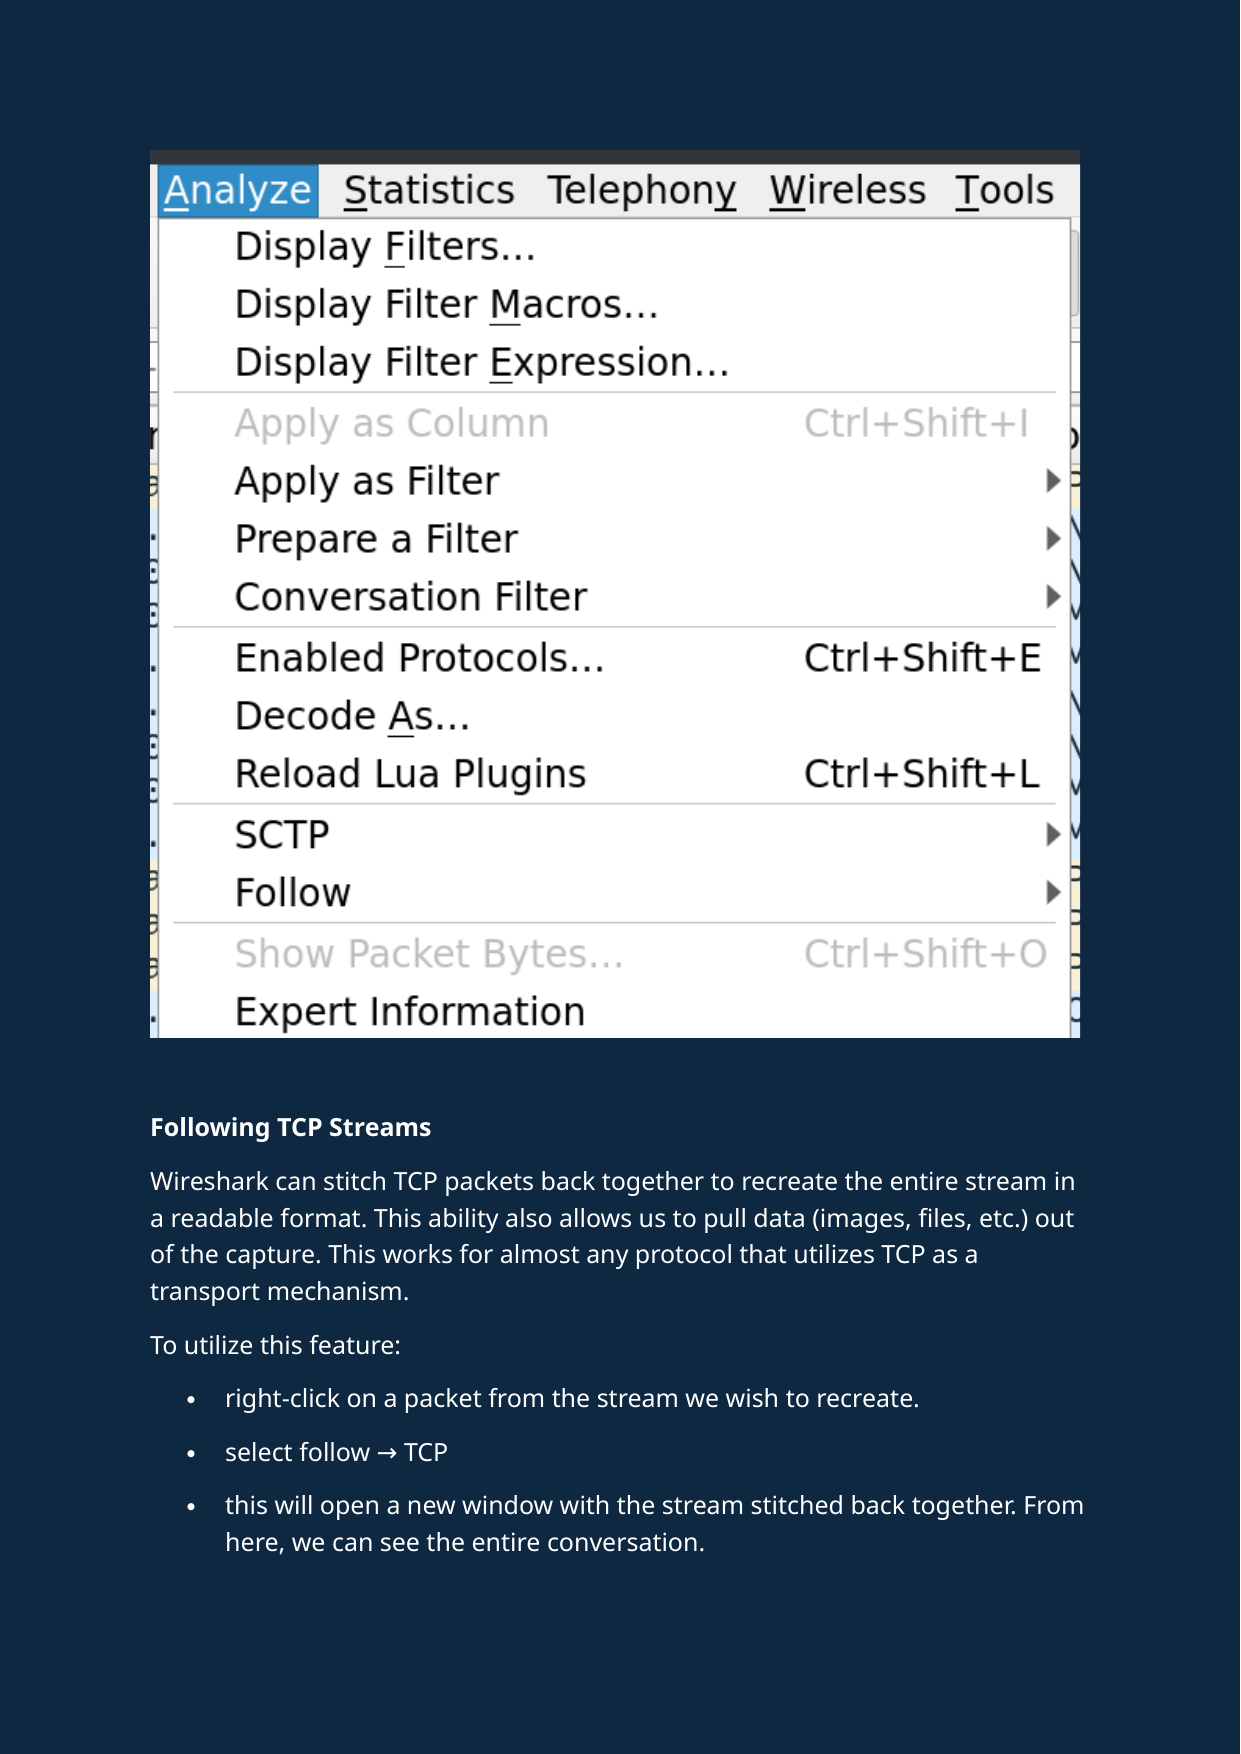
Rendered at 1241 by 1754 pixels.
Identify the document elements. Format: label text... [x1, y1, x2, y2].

text To utilize this feature: [150, 1327, 1090, 1361]
list this will open a new window with the stream stitched back together. From here, we can see the entire conversation. [187, 1488, 1090, 1558]
text Following TCP Streams [150, 1110, 1090, 1144]
picture [150, 150, 1080, 1038]
list select follow → TCP [187, 1434, 1090, 1468]
list right-click on a packet from the stream we wish to recreate. [187, 1381, 1090, 1415]
text Wireshark can stitch TCP packets back together to recreate the entire stream in a readable format. This ability also allows us to pull data (images, files, etc.) out of the capture. This works for almost any protocol that utilizes TCP as a transport mechanism. [150, 1163, 1090, 1308]
